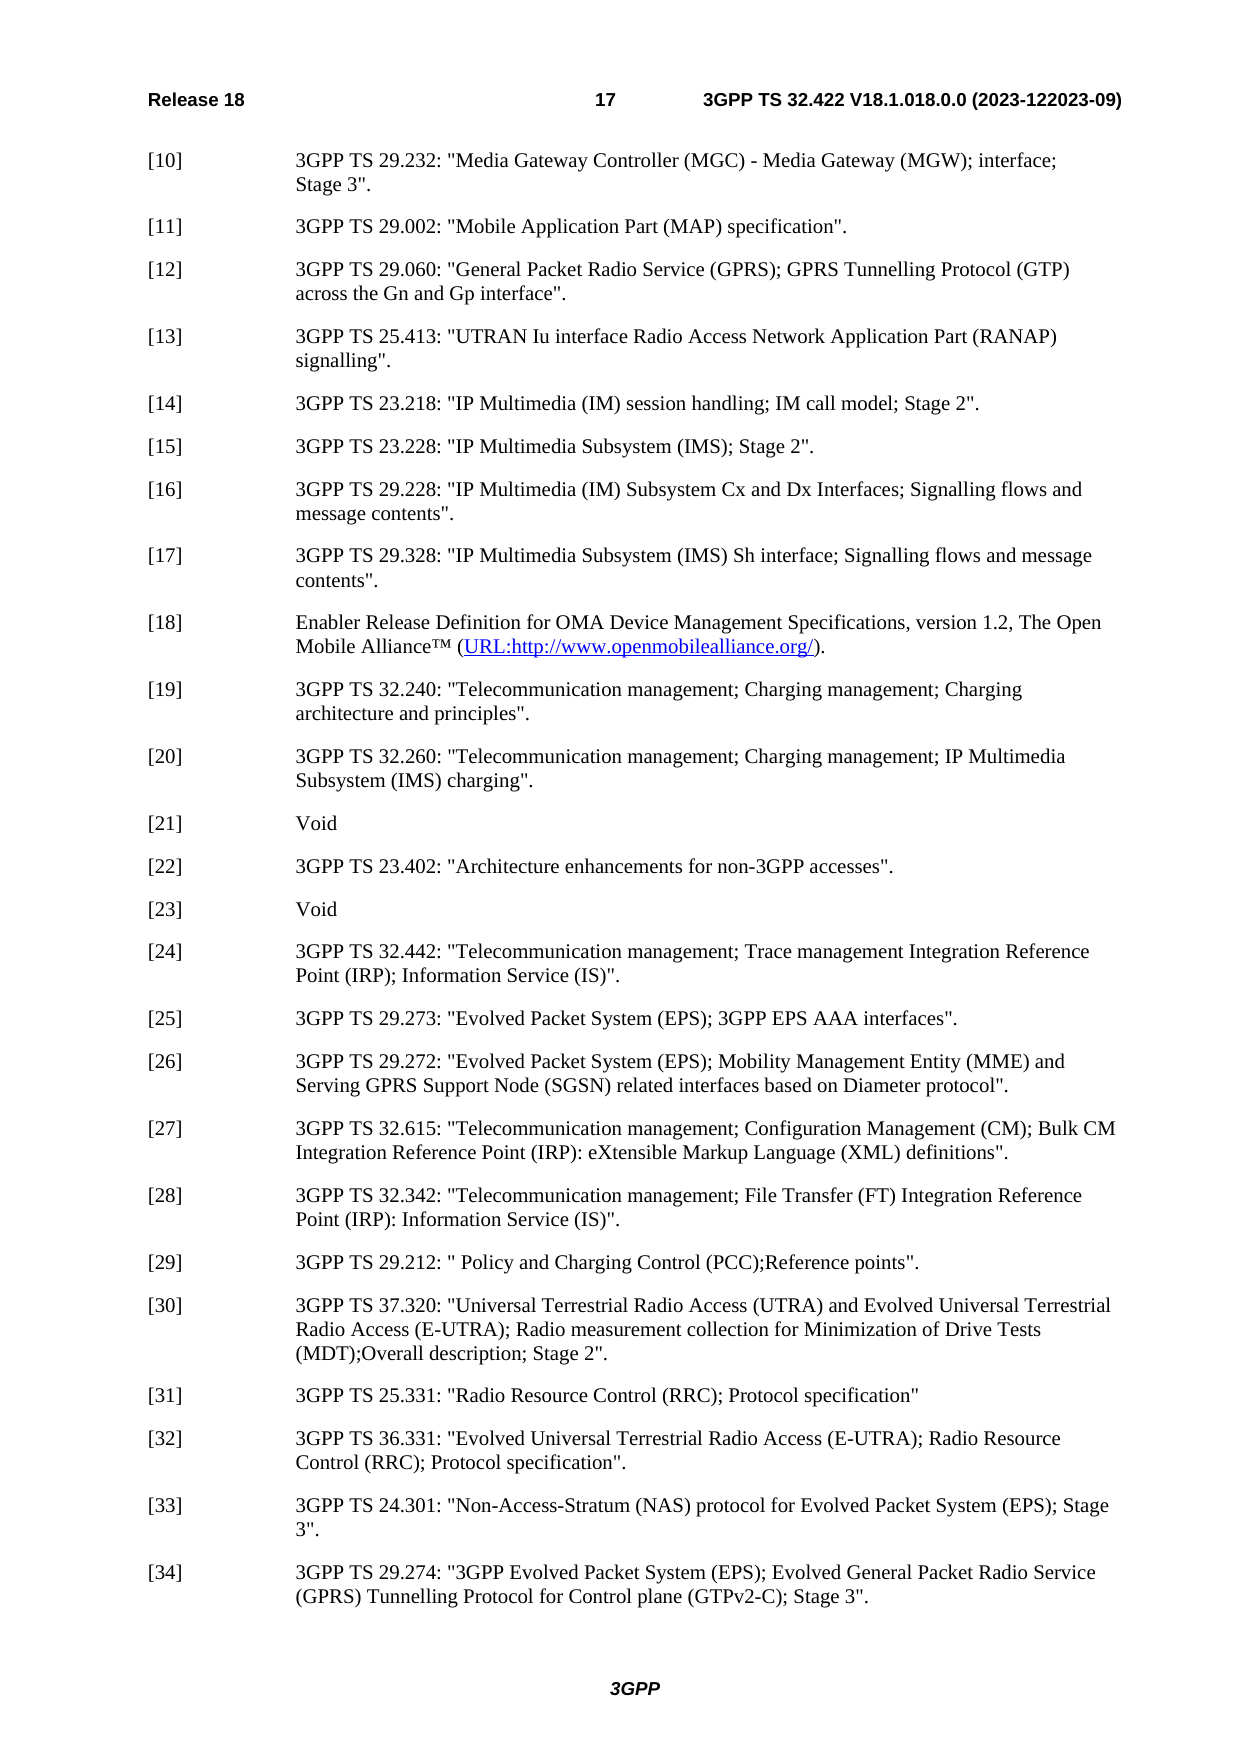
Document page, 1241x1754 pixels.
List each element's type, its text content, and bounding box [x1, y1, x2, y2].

text [17] 3GPP TS 29.328: "IP Multimedia Subsystem (IMS) Sh interface; Signalling flows and message contents". [148, 543, 1122, 592]
text [19] 3GPP TS 32.240: "Telecommunication management; Charging management; Charging architecture and principles". [148, 677, 1122, 725]
text [28] 3GPP TS 32.342: "Telecommunication management; File Transfer (FT) Integration Reference Point (IRP): Information Service (IS)". [148, 1183, 1122, 1231]
text [34] 3GPP TS 29.274: "3GPP Evolved Packet System (EPS); Evolved General Packet Radio Service (GPRS) Tunnelling Protocol for Control plane (GTPv2-C); Stage 3". [148, 1560, 1122, 1608]
text [12] 3GPP TS 29.060: "General Packet Radio Service (GPRS); GPRS Tunnelling Protocol (GTP) across the Gn and Gp interface". [148, 257, 1122, 305]
text [25] 3GPP TS 29.273: "Evolved Packet System (EPS); 3GPP EPS AAA interfaces". [148, 1006, 1122, 1030]
text [22] 3GPP TS 23.402: "Architecture enhancements for non-3GPP accesses". [148, 854, 1122, 878]
text [13] 3GPP TS 25.413: "UTRAN Iu interface Radio Access Network Application Part (RANAP) signalling". [148, 324, 1122, 372]
text [23] Void [148, 897, 1122, 921]
text [11] 3GPP TS 29.002: "Mobile Application Part (MAP) specification". [148, 214, 1122, 238]
text [10] 3GPP TS 29.232: "Media Gateway Controller (MGC) - Media Gateway (MGW); interface; Stage 3". [148, 147, 1122, 196]
text [15] 3GPP TS 23.228: "IP Multimedia Subsystem (IMS); Stage 2". [148, 434, 1122, 458]
text [33] 3GPP TS 24.301: "Non-Access-Stratum (NAS) protocol for Evolved Packet System (EPS); Stage 3". [148, 1493, 1122, 1541]
text [14] 3GPP TS 23.218: "IP Multimedia (IM) session handling; IM call model; Stage 2". [148, 391, 1122, 415]
text [20] 3GPP TS 32.260: "Telecommunication management; Charging management; IP Multimedia Subsystem (IMS) charging". [148, 744, 1122, 792]
text [24] 3GPP TS 32.442: "Telecommunication management; Trace management Integration Reference Point (IRP); Information Service (IS)". [148, 939, 1122, 987]
text [16] 3GPP TS 29.228: "IP Multimedia (IM) Subsystem Cx and Dx Interfaces; Signalling flows and message contents". [148, 477, 1122, 525]
text [21] Void [148, 811, 1122, 835]
text [18] Enabler Release Definition for OMA Device Management Specifications, version 1.2, The Open Mobile Alliance™ (URL:http://www.openmobilealliance.org/). [148, 610, 1122, 658]
text [29] 3GPP TS 29.212: " Policy and Charging Control (PCC);Reference points". [148, 1250, 1122, 1274]
text [31] 3GPP TS 25.331: "Radio Resource Control (RRC); Protocol specification" [148, 1383, 1122, 1407]
text [26] 3GPP TS 29.272: "Evolved Packet System (EPS); Mobility Management Entity (MME) and Serving GPRS Support Node (SGSN) related interfaces based on Diameter protocol". [148, 1049, 1122, 1097]
text [27] 3GPP TS 32.615: "Telecommunication management; Configuration Management (CM); Bulk CM Integration Reference Point (IRP): eXtensible Markup Language (XML) definitions". [148, 1116, 1122, 1164]
text [30] 3GPP TS 37.320: "Universal Terrestrial Radio Access (UTRA) and Evolved Universal Terrestrial Radio Access (E-UTRA); Radio measurement collection for Minimization of Drive Tests (MDT);Overall description; Stage 2". [148, 1292, 1122, 1365]
text [32] 3GPP TS 36.331: "Evolved Universal Terrestrial Radio Access (E-UTRA); Radio Resource Control (RRC); Protocol specification". [148, 1426, 1122, 1474]
